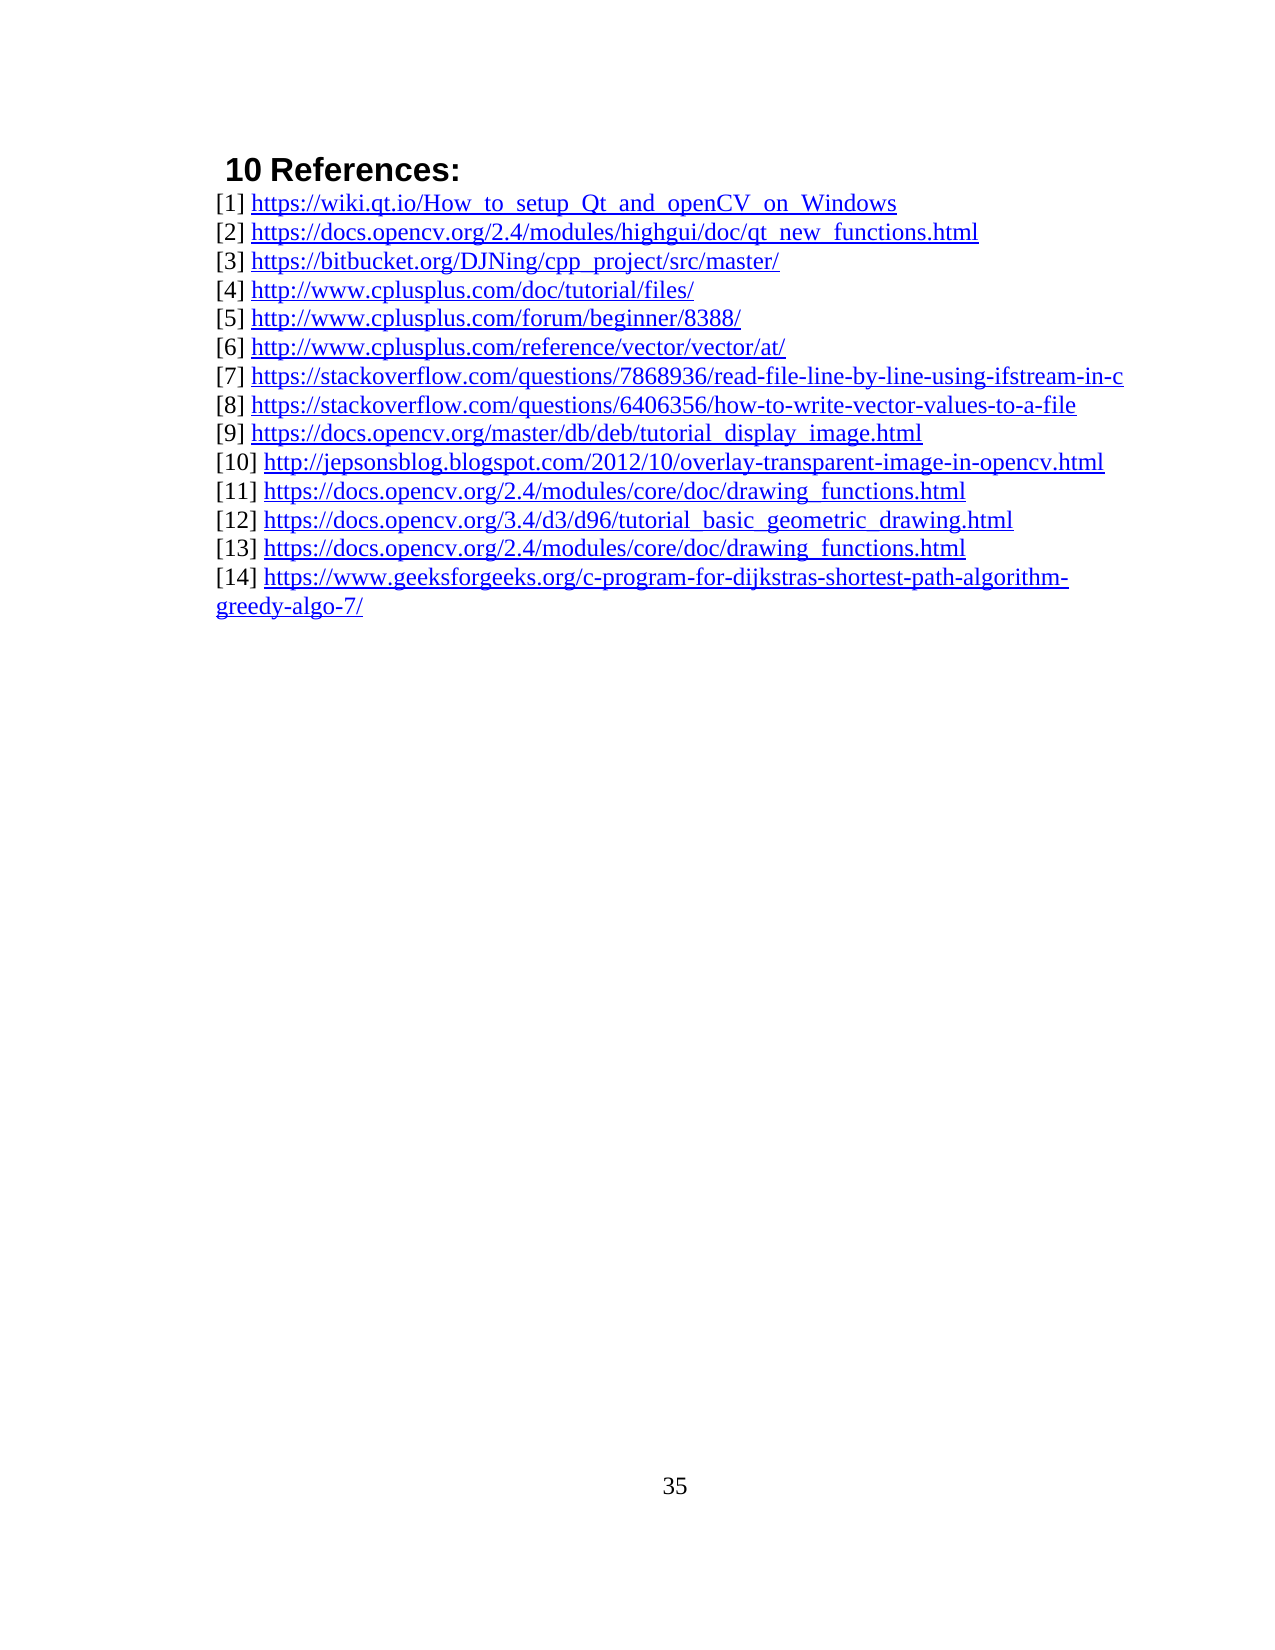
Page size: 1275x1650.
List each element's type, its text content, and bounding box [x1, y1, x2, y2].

text [10] http://jepsonsblog.blogspot.com/2012/10/overlay-transparent-image-in-opencv.html [216, 447, 1125, 476]
subtitle References: [225, 150, 1125, 188]
text [9] https://docs.opencv.org/master/db/deb/tutorial_display_image.html [216, 418, 1125, 447]
text [4] http://www.cplusplus.com/doc/tutorial/files/ [216, 275, 1125, 303]
text [3] https://bitbucket.org/DJNing/cpp_project/src/master/ [216, 246, 1125, 275]
text [11] https://docs.opencv.org/2.4/modules/core/doc/drawing_functions.html [216, 476, 1125, 505]
text [2] https://docs.opencv.org/2.4/modules/highgui/doc/qt_new_functions.html [216, 217, 1125, 246]
text [8] https://stackoverflow.com/questions/6406356/how-to-write-vector-values-to-a-file [216, 390, 1125, 418]
text [1] https://wiki.qt.io/How_to_setup_Qt_and_openCV_on_Windows [216, 188, 1125, 217]
text [5] http://www.cplusplus.com/forum/beginner/8388/ [216, 303, 1125, 332]
text [12] https://docs.opencv.org/3.4/d3/d96/tutorial_basic_geometric_drawing.html [216, 505, 1125, 533]
text [14] https://www.geeksforgeeks.org/c-program-for-dijkstras-shortest-path-algorithm-greedy-algo-7/ [216, 562, 1125, 620]
text [7] https://stackoverflow.com/questions/7868936/read-file-line-by-line-using-ifstream-in-c [216, 361, 1125, 390]
text [13] https://docs.opencv.org/2.4/modules/core/doc/drawing_functions.html [216, 533, 1125, 562]
text [6] http://www.cplusplus.com/reference/vector/vector/at/ [216, 332, 1125, 361]
